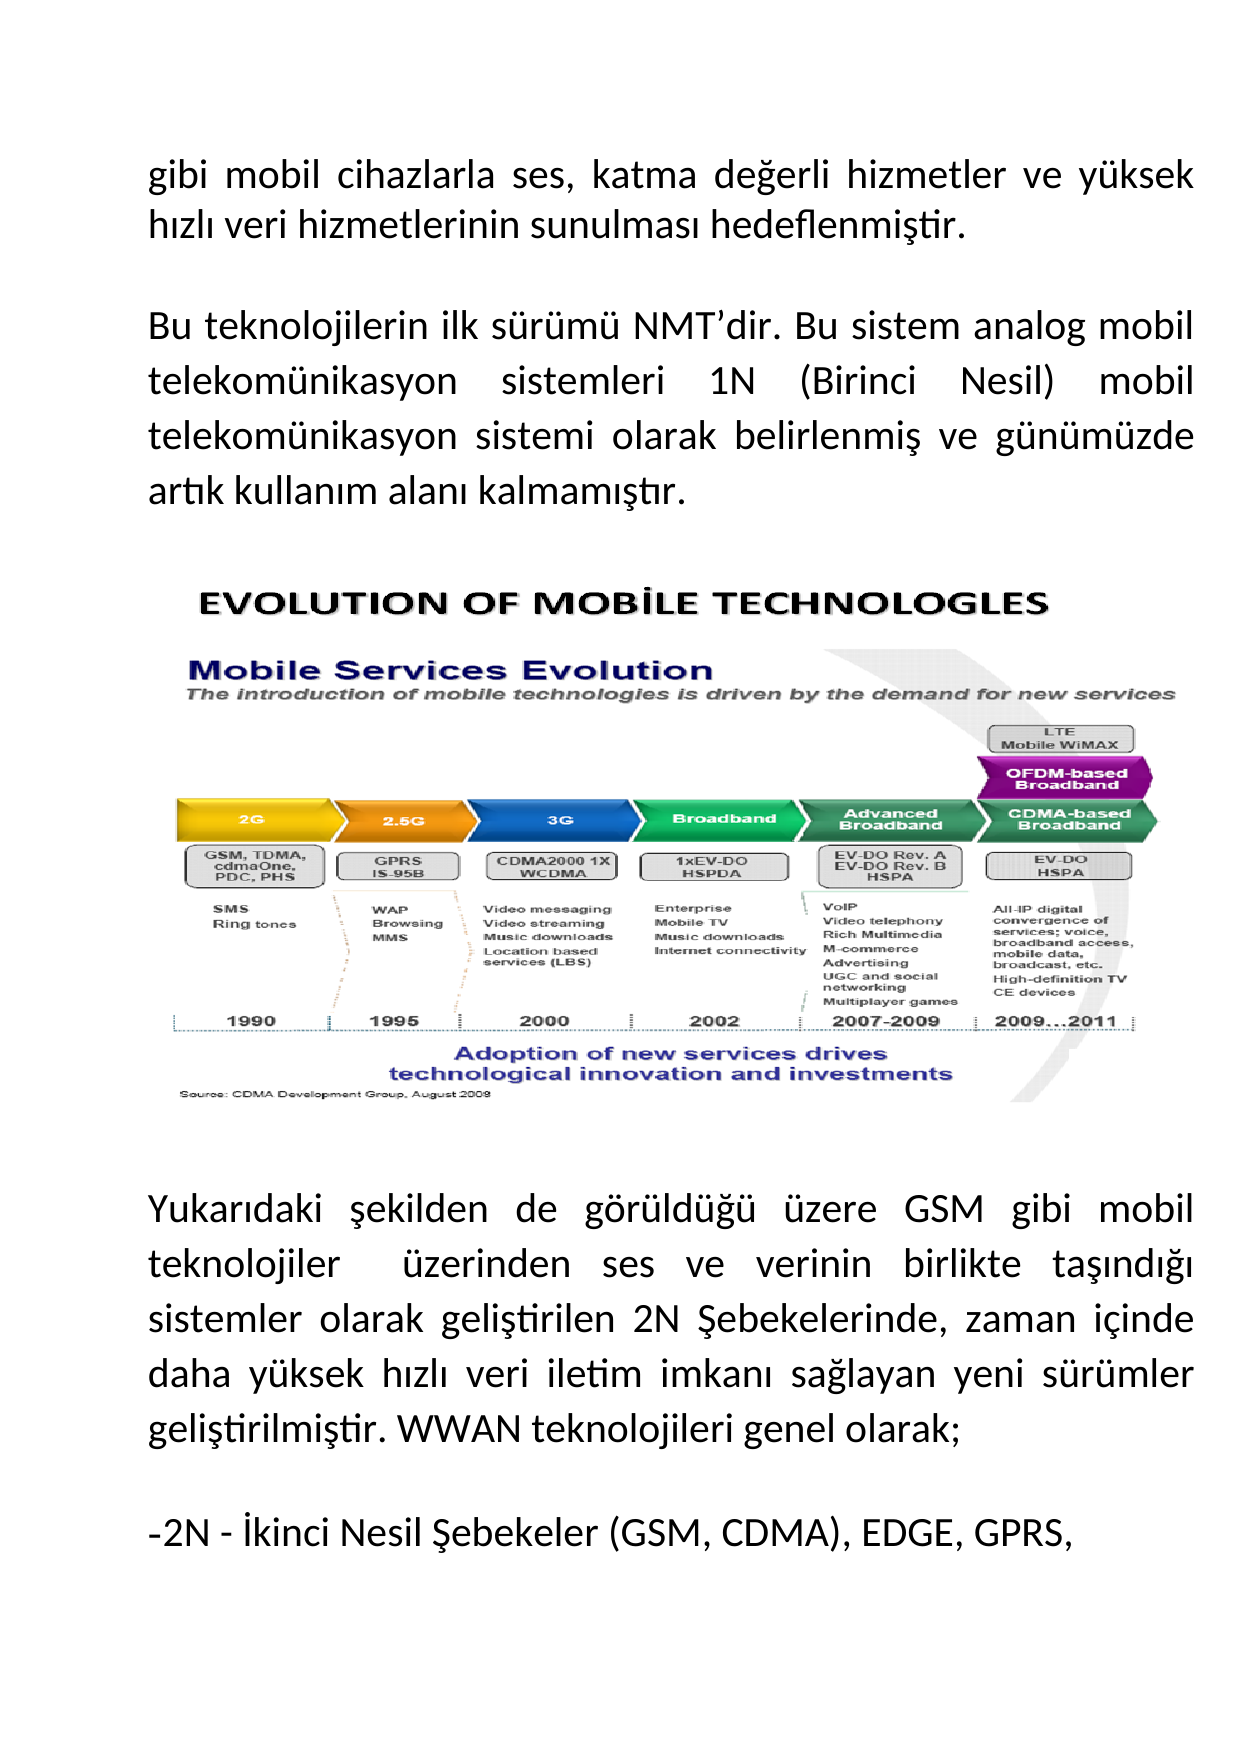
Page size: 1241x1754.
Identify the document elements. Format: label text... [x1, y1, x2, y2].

text gibi mobil cihazlarla ses, katma değerli hizmetler ve yüksek hızlı veri hizmetlerinin sunulması hedeflenmiştir. [148, 148, 1196, 249]
text Bu teknolojilerin ilk sürümü NMT’dir. Bu sistem analog mobil telekomünikasyon sistemleri 1N (Birinci Nesil) mobil telekomünikasyon sistemi olarak belirlenmiş ve günümüzde artık kullanım alanı kalmamıştır. [148, 299, 1196, 515]
list 2N - İkinci Nesil Şebekeler (GSM, CDMA), EDGE, GPRS, [148, 1506, 1196, 1557]
text Yukarıdaki şekilden de görüldüğü üzere GSM gibi mobil teknolojiler üzerinden ses ve verinin birlikte taşındığı sistemler olarak geliştirilen 2N Şebekelerinde, zaman içinde daha yüksek hızlı veri iletim imkanı sağlayan yeni sürümler geliştirilmiştir. WWAN teknolojileri genel olarak; [148, 1182, 1196, 1452]
